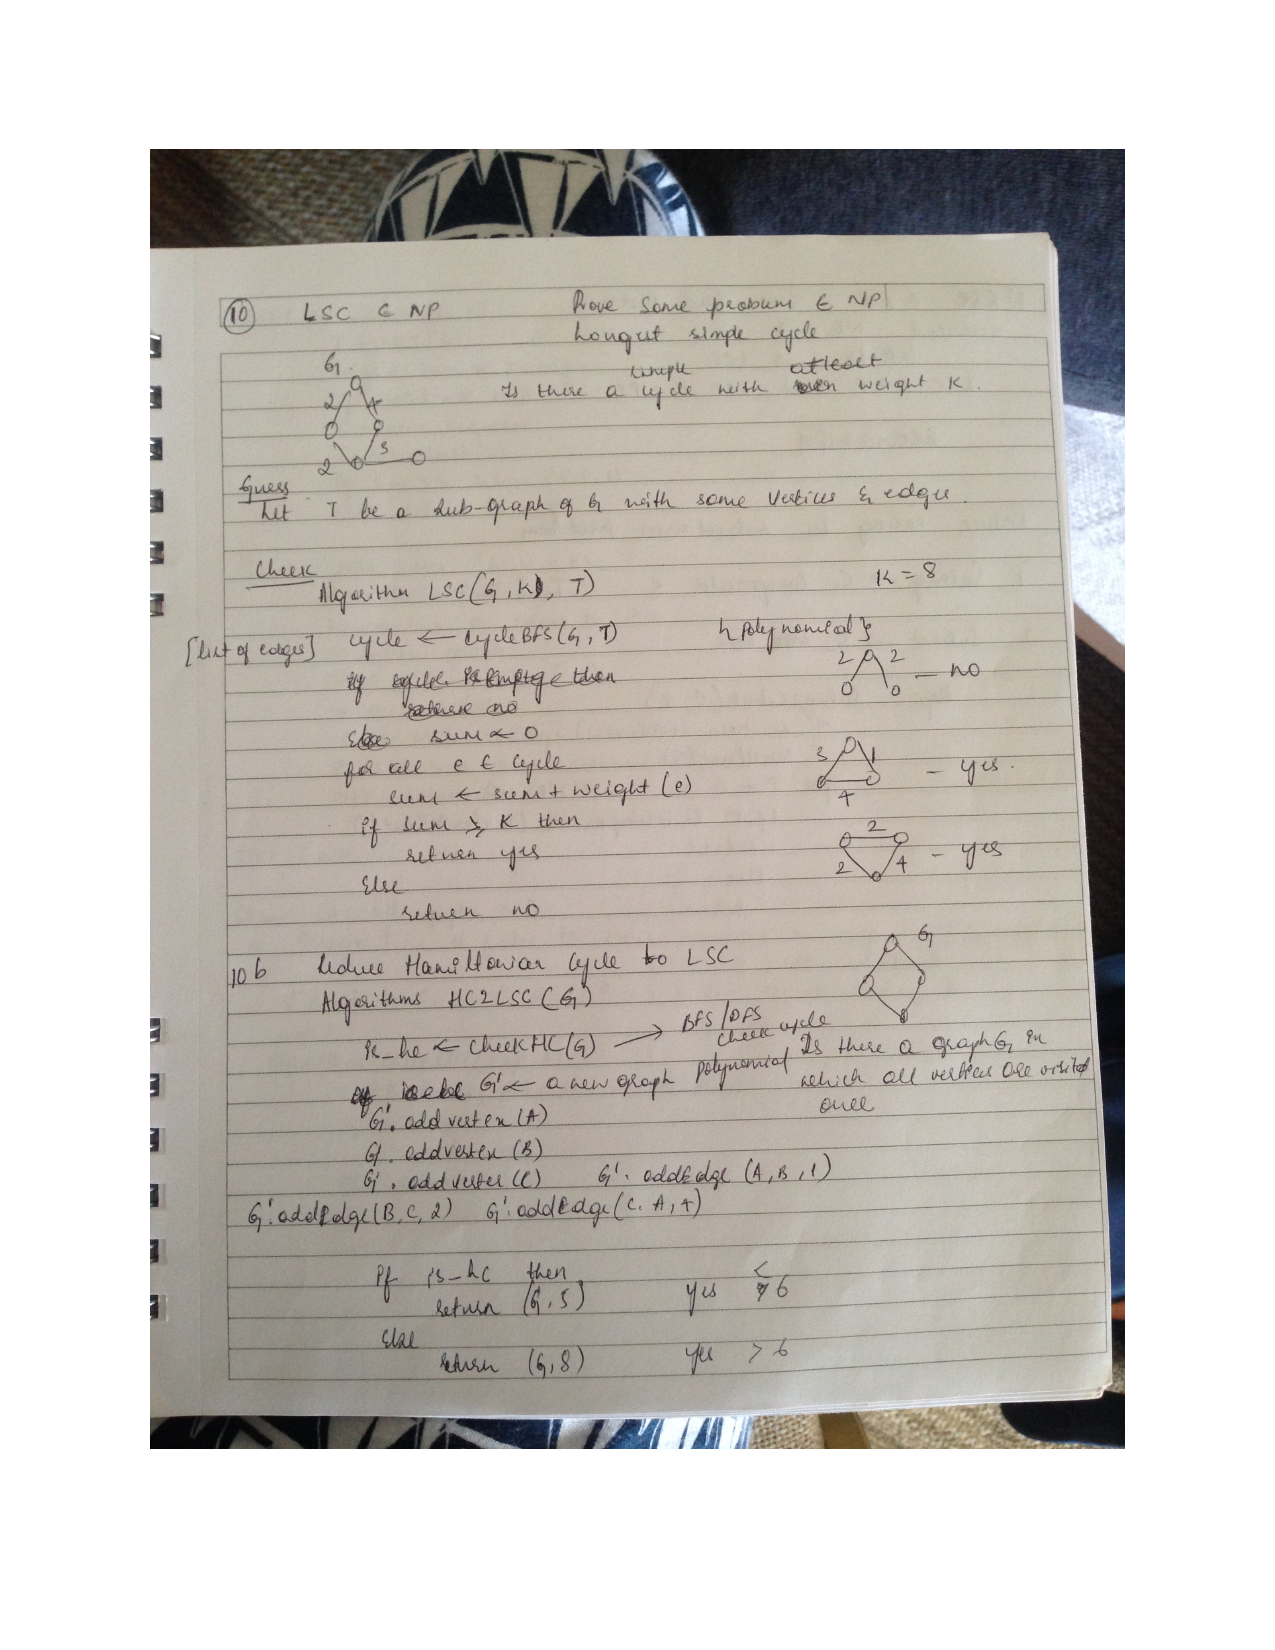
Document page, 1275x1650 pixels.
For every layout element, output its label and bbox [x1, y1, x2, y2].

picture [150, 149, 1125, 1449]
